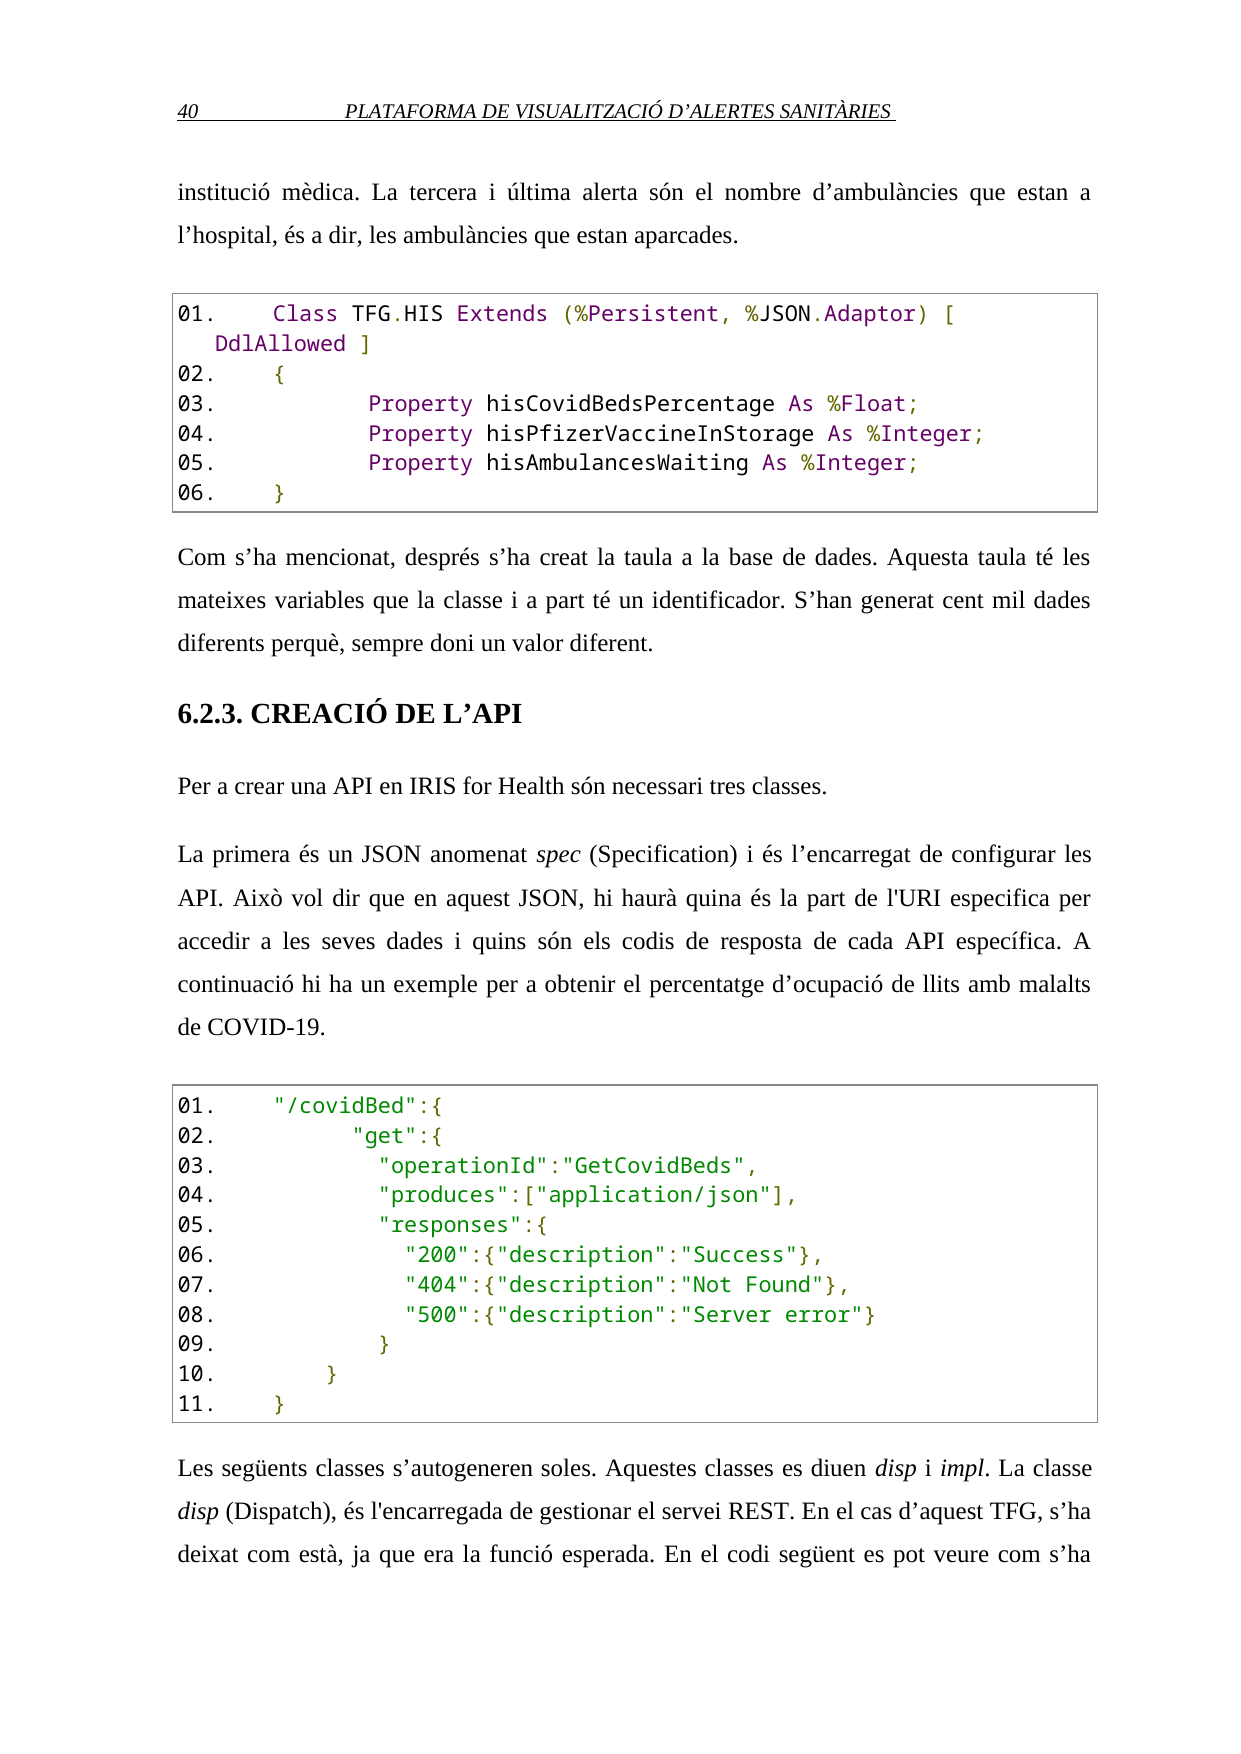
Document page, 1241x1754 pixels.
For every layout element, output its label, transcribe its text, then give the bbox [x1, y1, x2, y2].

list "operationId":"GetCovidBeds", [177, 1150, 1092, 1179]
list Class TFG.HIS Extends (%Persistent, %JSON.Adaptor) [ DdlAllowed ] [173, 294, 1097, 358]
subtitle CREACIÓ DE L’API [177, 696, 1092, 730]
list } [177, 1358, 1092, 1382]
list "404":{"description":"Not Found"}, [177, 1269, 1092, 1299]
list "200":{"description":"Success"}, [177, 1239, 1092, 1269]
text Per a crear una API en IRIS for Health són necessari tres classes. [177, 771, 1092, 800]
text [177, 177, 1092, 249]
list Property hisPfizerVaccineInStorage As %Integer; [177, 417, 1092, 447]
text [177, 1453, 1092, 1568]
list Property hisCovidBedsPercentage As %Float; [177, 388, 1092, 417]
list "500":{"description":"Server error"} [177, 1299, 1092, 1328]
list "responses":{ [177, 1209, 1092, 1239]
list "/covidBed":{ [173, 1086, 1097, 1120]
list Property hisAmbulancesWaiting As %Integer; [177, 447, 1092, 471]
list } [173, 1382, 1097, 1422]
list "produces":["application/json"], [177, 1179, 1092, 1209]
text La primera és un JSON anomenat spec (Specification) i és l’encarregat de configurar les API. Això vol dir que en aquest JSON, hi haurà quina és la part de l'URI especifica per accedir a les seves dades i quins són els codis de resposta de cada API específica. A continuació hi ha un exemple per a obtenir el percentatge d’ocupació de llits amb malalts de COVID-19. [177, 839, 1092, 1041]
list } [173, 471, 1097, 511]
text Com s’ha mencionat, després s’ha creat la taula a la base de dades. Aquesta taula té les mateixes variables que la classe i a part té un identificador. S’han generat cent mil dades diferents perquè, sempre doni un valor diferent. [177, 542, 1092, 657]
list { [177, 358, 1092, 388]
list } [177, 1328, 1092, 1358]
list "get":{ [177, 1120, 1092, 1150]
